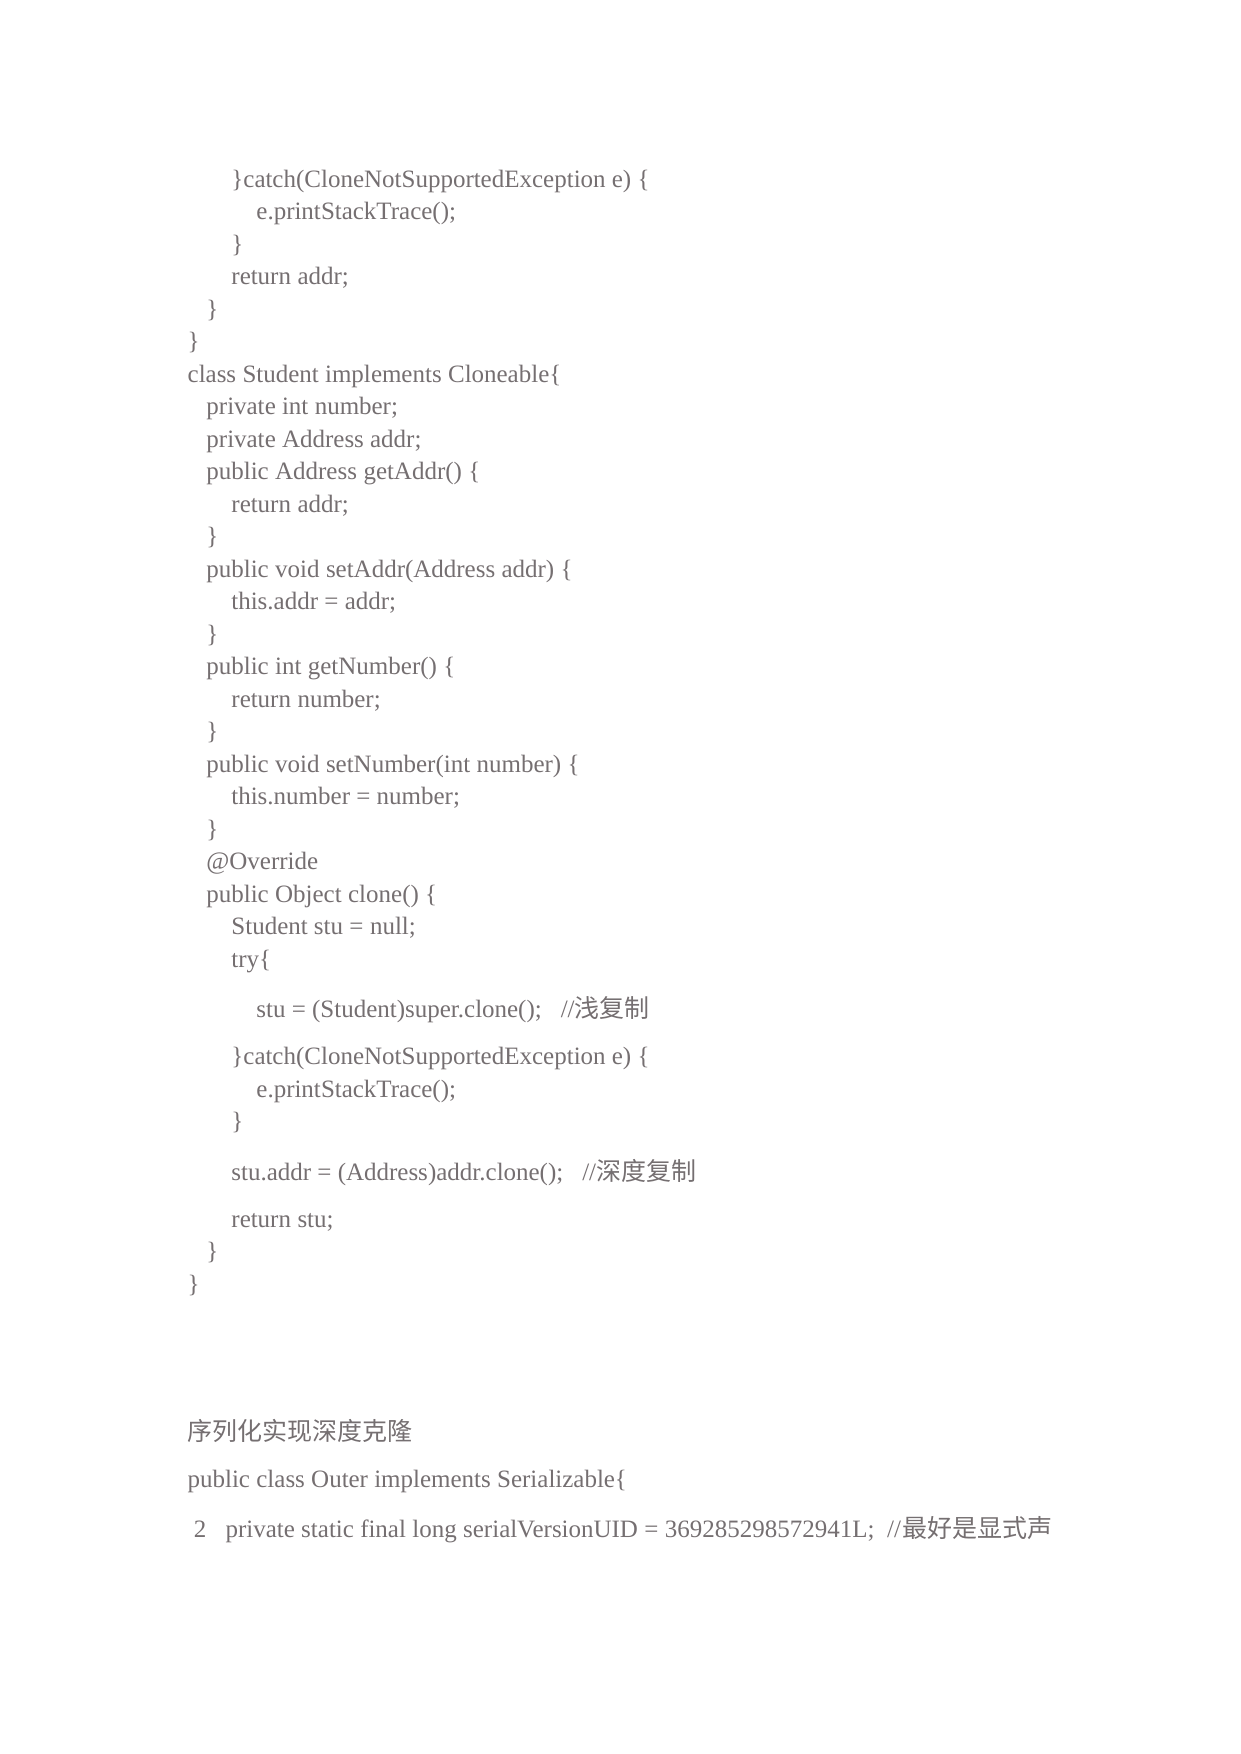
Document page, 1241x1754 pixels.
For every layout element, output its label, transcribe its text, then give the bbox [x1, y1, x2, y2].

text } [187, 1104, 1053, 1137]
text e.printStackTrace(); [187, 194, 1053, 227]
text } [187, 324, 1053, 357]
text } [187, 812, 1053, 844]
text stu.addr = (Address)addr.clone(); //深度复制 [187, 1137, 1053, 1202]
text public class Outer implements Serializable{ [187, 1462, 1053, 1494]
text public int getNumber() { [187, 649, 1053, 682]
text @Override [187, 844, 1053, 877]
text }catch(CloneNotSupportedException e) { [187, 162, 1053, 194]
text public void setNumber(int number) { [187, 747, 1053, 779]
text } [187, 714, 1053, 747]
text } [187, 227, 1053, 259]
text } [187, 1267, 1053, 1299]
text return stu; [187, 1202, 1053, 1234]
text class Student implements Cloneable{ [187, 357, 1053, 389]
text 序列化实现深度克隆 [187, 1397, 1053, 1462]
text return addr; [187, 487, 1053, 519]
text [187, 1494, 1053, 1559]
text Student stu = null; [187, 909, 1053, 942]
text } [187, 617, 1053, 649]
text stu = (Student)super.clone(); //浅复制 [187, 974, 1053, 1039]
text } [187, 292, 1053, 324]
text try{ [187, 942, 1053, 974]
text this.addr = addr; [187, 584, 1053, 617]
text }catch(CloneNotSupportedException e) { [187, 1039, 1053, 1072]
text private int number; [187, 389, 1053, 422]
text public void setAddr(Address addr) { [187, 552, 1053, 584]
text e.printStackTrace(); [187, 1072, 1053, 1104]
text this.number = number; [187, 779, 1053, 812]
text public Object clone() { [187, 877, 1053, 909]
text return number; [187, 682, 1053, 714]
text private Address addr; [187, 422, 1053, 454]
text } [187, 519, 1053, 552]
text public Address getAddr() { [187, 454, 1053, 487]
text } [187, 1234, 1053, 1267]
text return addr; [187, 259, 1053, 292]
